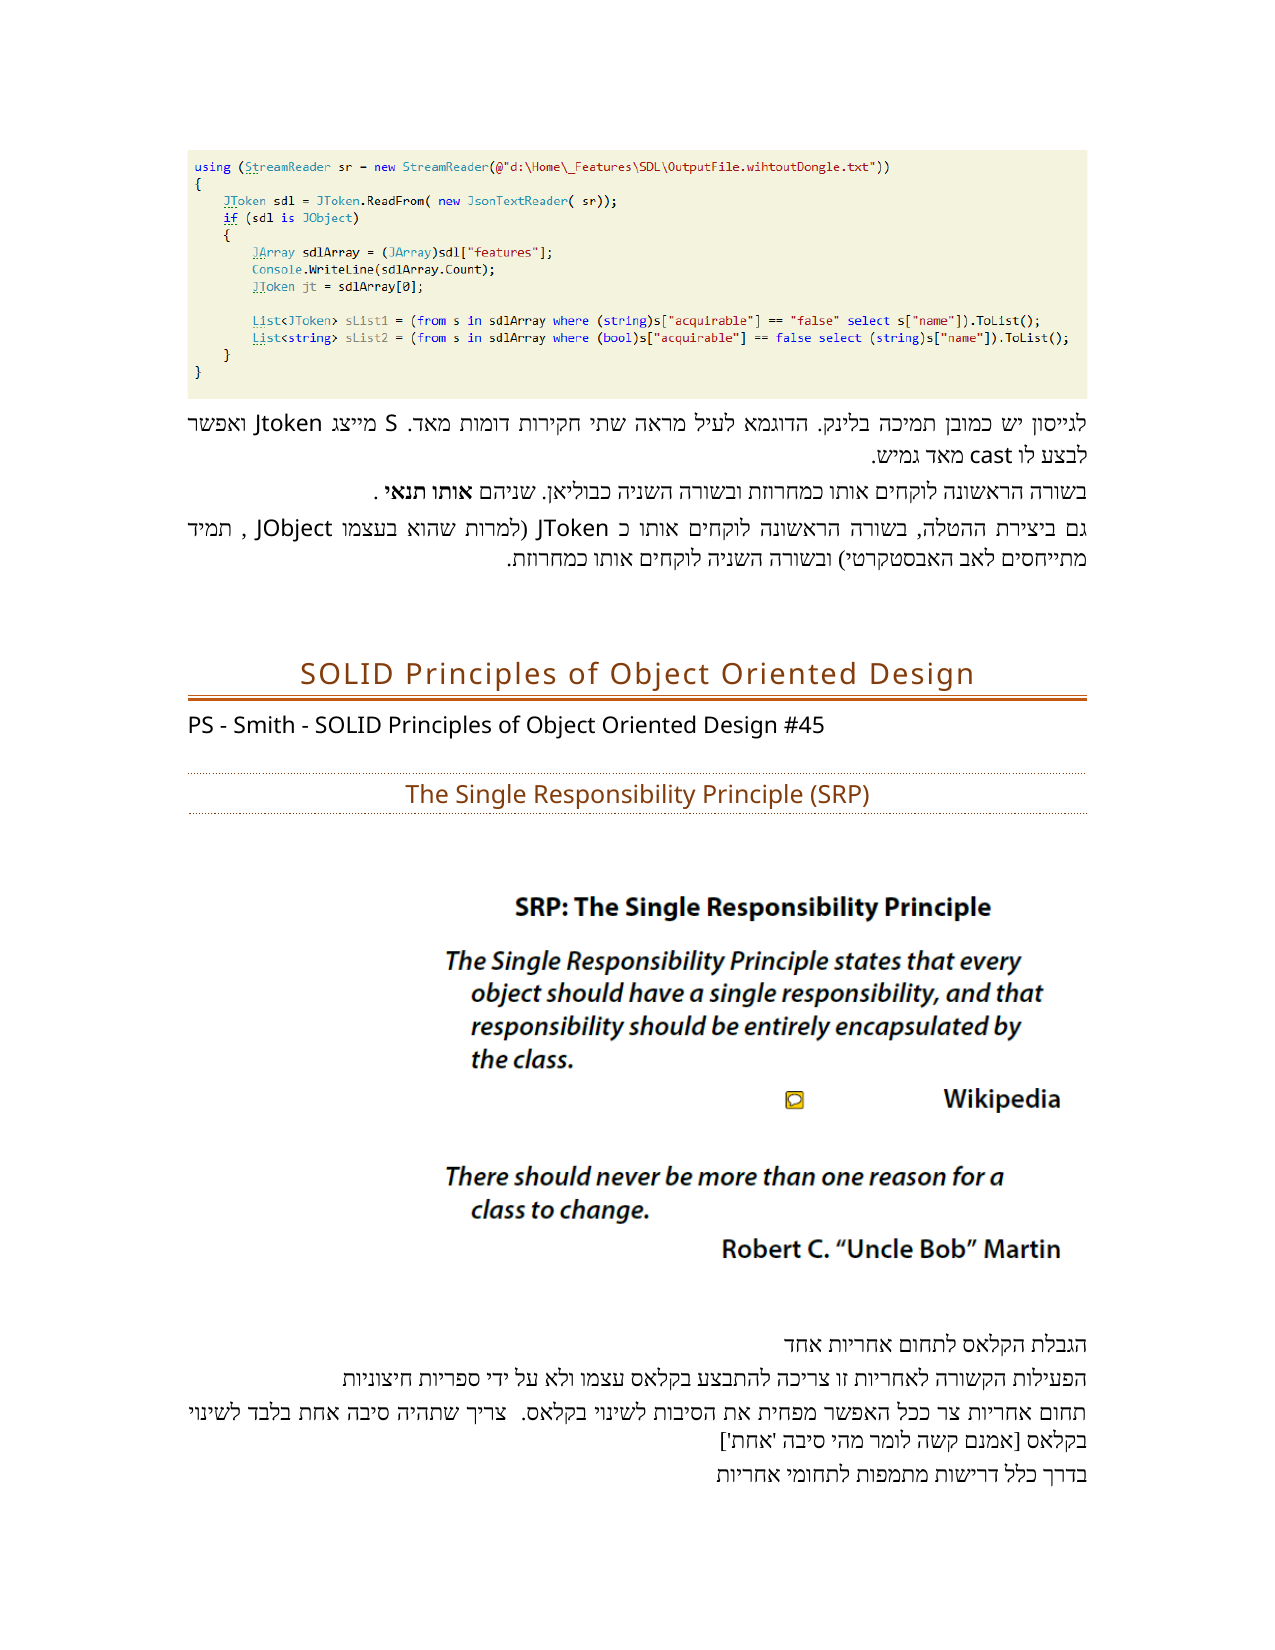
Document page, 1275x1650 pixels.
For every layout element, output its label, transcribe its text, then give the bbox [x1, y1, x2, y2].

text הגבלת הקלאס לתחום אחריות אחד [187, 1332, 1087, 1358]
picture [187, 150, 1088, 399]
picture [418, 860, 1088, 1285]
text PS - Smith - SOLID Principles of Object Oriented Design #45 [187, 709, 1087, 741]
text בדרך כלל דרישות מתמפות לתחומי אחריות [187, 1461, 1087, 1487]
text תחום אחריות צר ככל האפשר מפחית את הסיבות לשינוי בקלאס. צריך שתהיה סיבה אחת בלבד לשינוי בקלאס [אמנם קשה לומר מהי סיבה 'אחת'] [187, 1399, 1087, 1453]
subtitle The Single Responsibility Principle (SRP) [187, 773, 1087, 814]
text הפעילות הקשורה לאחריות זו צריכה להתבצע בקלאס עצמו ולא על ידי ספריות חיצוניות [187, 1365, 1087, 1392]
text בשורה הראשונה לוקחים אותו כמחרוזת ובשורה השניה כבוליאן. שניהם אותו תנאי . [187, 478, 1087, 505]
subtitle SOLID Principles of Object Oriented Design [187, 653, 1087, 701]
text גם ביצירת ההטלה, בשורה הראשונה לוקחים אותו כ JToken (למרות שהוא בעצמו JObject , תמיד מתייחסים לאב האבסטקרטי) ובשורה השניה לוקחים אותו כמחרוזת. [187, 512, 1087, 571]
text לגייסון יש כמובן תמיכה בלינק. הדוגמא לעיל מראה שתי חקירות דומות מאד. S מייצג Jtoken ואפשר לבצע לו cast מאד גמיש. [187, 407, 1087, 471]
